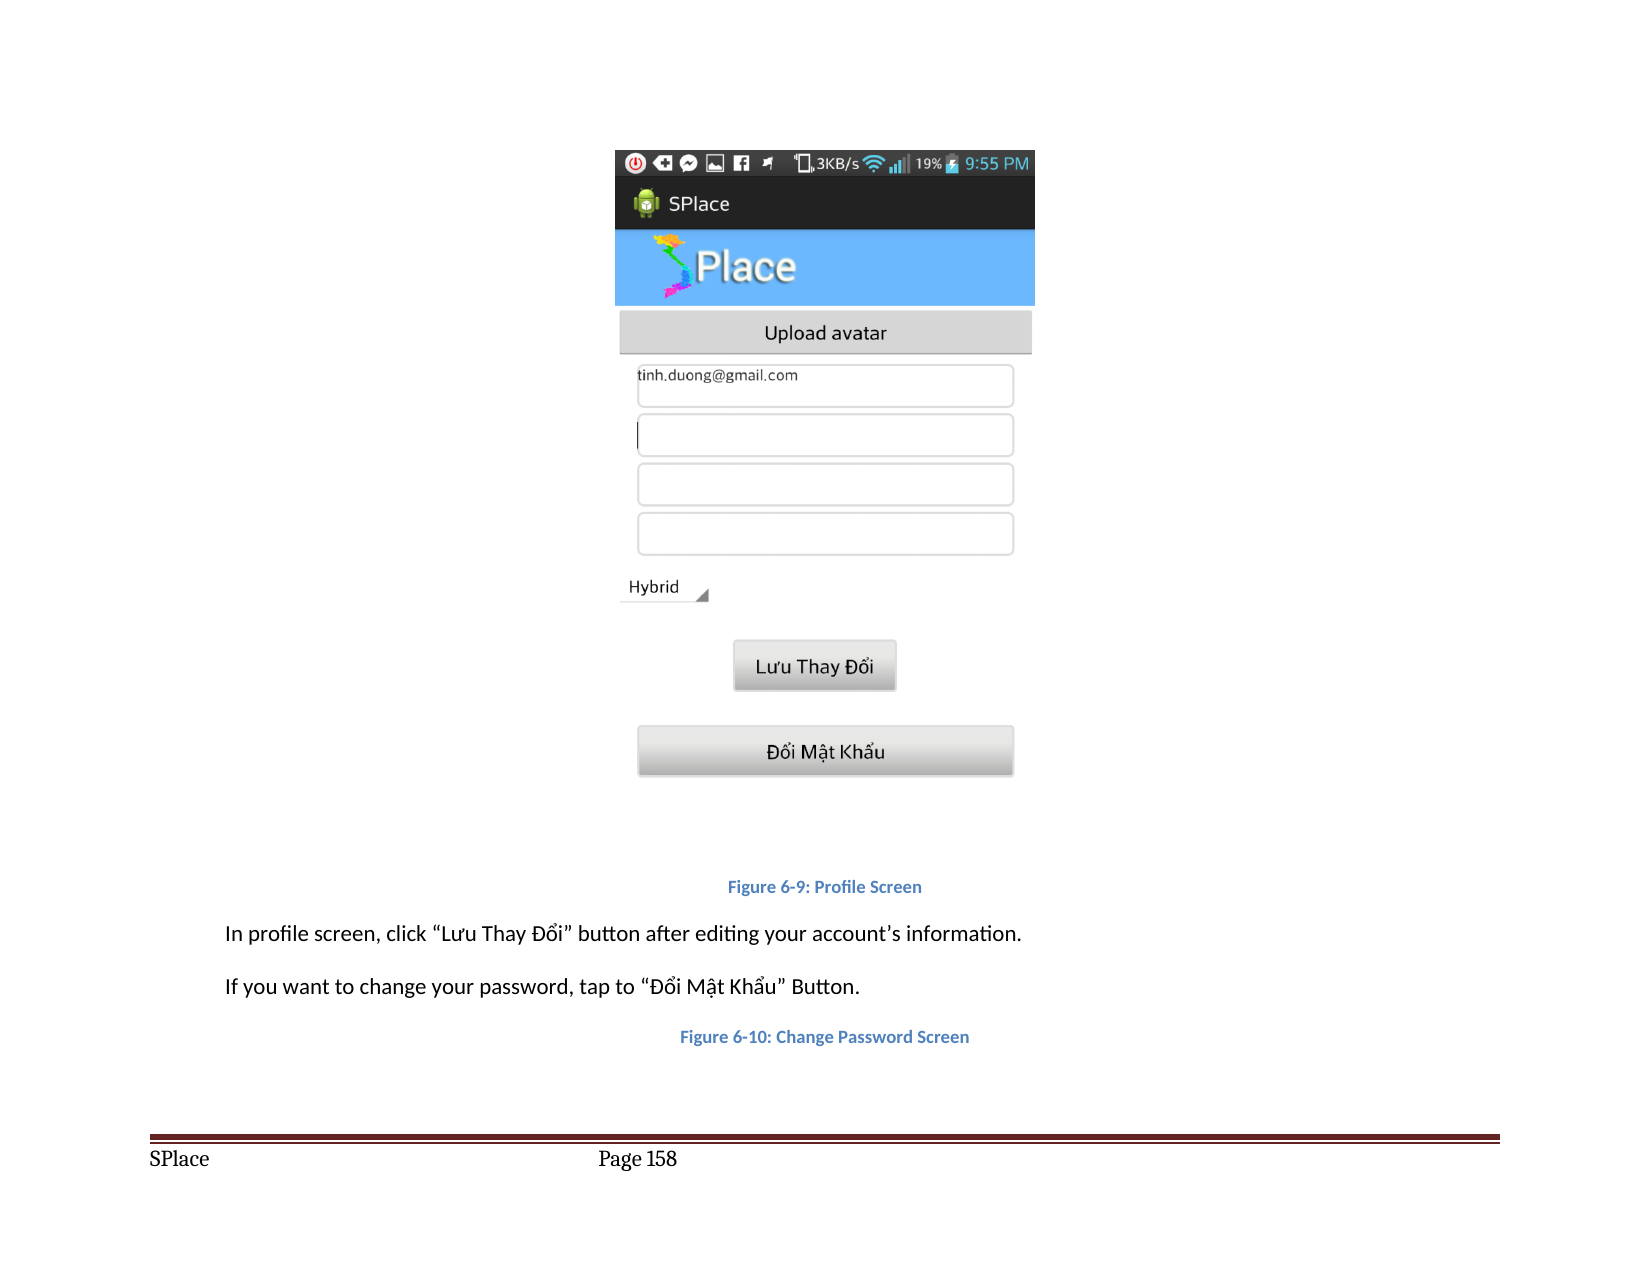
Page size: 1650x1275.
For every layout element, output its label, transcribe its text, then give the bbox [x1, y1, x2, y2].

text Figure 6-9: Profile Screen [150, 875, 1500, 898]
text If you want to change your password, tap to “Đổi Mật Khẩu” Button. [150, 972, 1500, 1000]
picture [615, 150, 1035, 850]
text In profile screen, click “Lưu Thay Đổi” button after editing your account’s information. [150, 919, 1500, 947]
text Figure 6-10: Change Password Screen [150, 1025, 1500, 1048]
